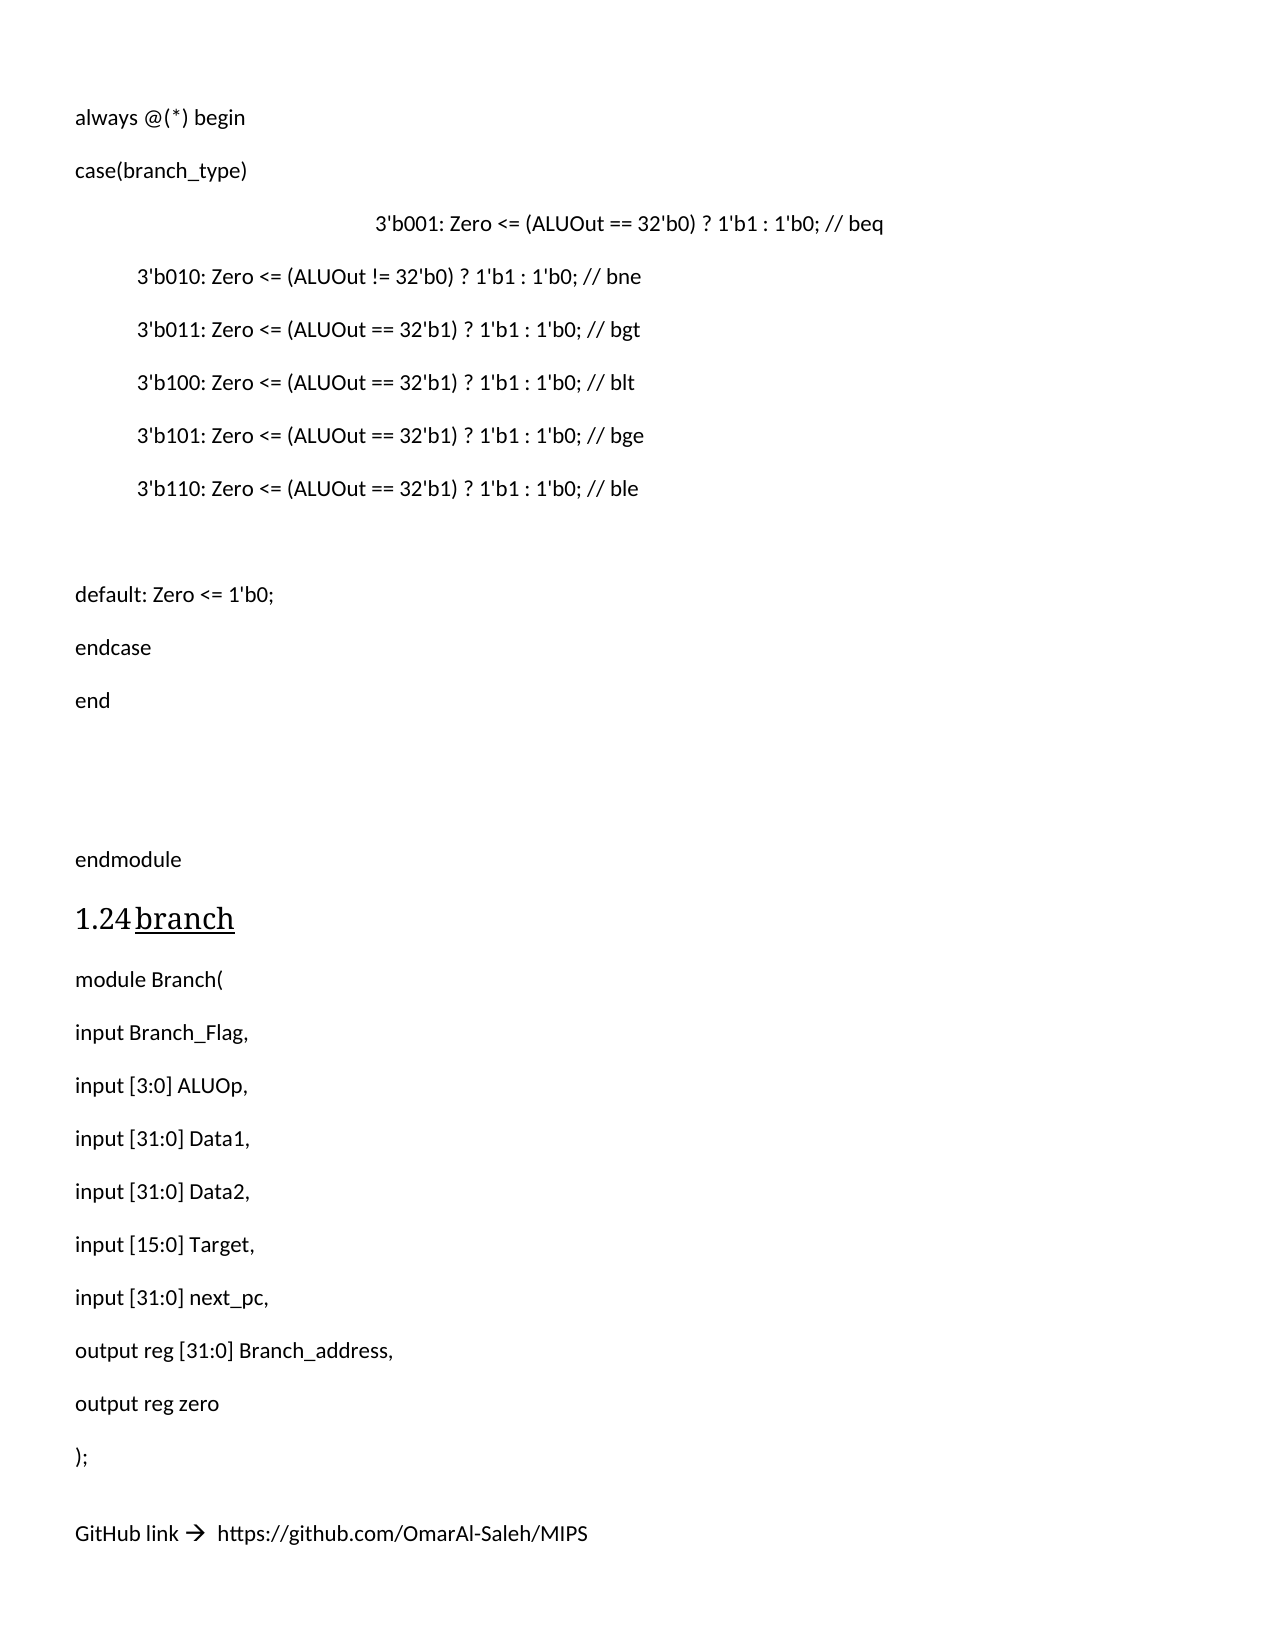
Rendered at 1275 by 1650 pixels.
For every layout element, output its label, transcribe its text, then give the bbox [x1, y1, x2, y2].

text 3'b010: Zero <= (ALUOut != 32'b0) ? 1'b1 : 1'b0; // bne [75, 262, 1200, 290]
text module Branch( [75, 965, 1200, 993]
text 3'b001: Zero <= (ALUOut == 32'b0) ? 1'b1 : 1'b0; // beq [75, 209, 1200, 237]
subtitle branch [75, 898, 1200, 938]
text ); [75, 1442, 1200, 1470]
text input [3:0] ALUOp, [75, 1071, 1200, 1099]
text 3'b101: Zero <= (ALUOut == 32'b1) ? 1'b1 : 1'b0; // bge [75, 421, 1200, 449]
text default: Zero <= 1'b0; [75, 580, 1200, 608]
text 3'b011: Zero <= (ALUOut == 32'b1) ? 1'b1 : 1'b0; // bgt [75, 315, 1200, 343]
text endmodule [75, 845, 1200, 873]
text input Branch_Flag, [75, 1018, 1200, 1046]
text case(branch_type) [75, 156, 1200, 184]
text always @(*) begin [75, 103, 1200, 131]
text input [15:0] Target, [75, 1230, 1200, 1258]
text end [75, 686, 1200, 714]
text input [31:0] Data1, [75, 1124, 1200, 1152]
text 3'b100: Zero <= (ALUOut == 32'b1) ? 1'b1 : 1'b0; // blt [75, 368, 1200, 396]
text endcase [75, 633, 1200, 661]
text 3'b110: Zero <= (ALUOut == 32'b1) ? 1'b1 : 1'b0; // ble [75, 474, 1200, 502]
text input [31:0] Data2, [75, 1177, 1200, 1205]
text output reg zero [75, 1389, 1200, 1417]
text input [31:0] next_pc, [75, 1283, 1200, 1311]
text output reg [31:0] Branch_address, [75, 1336, 1200, 1364]
